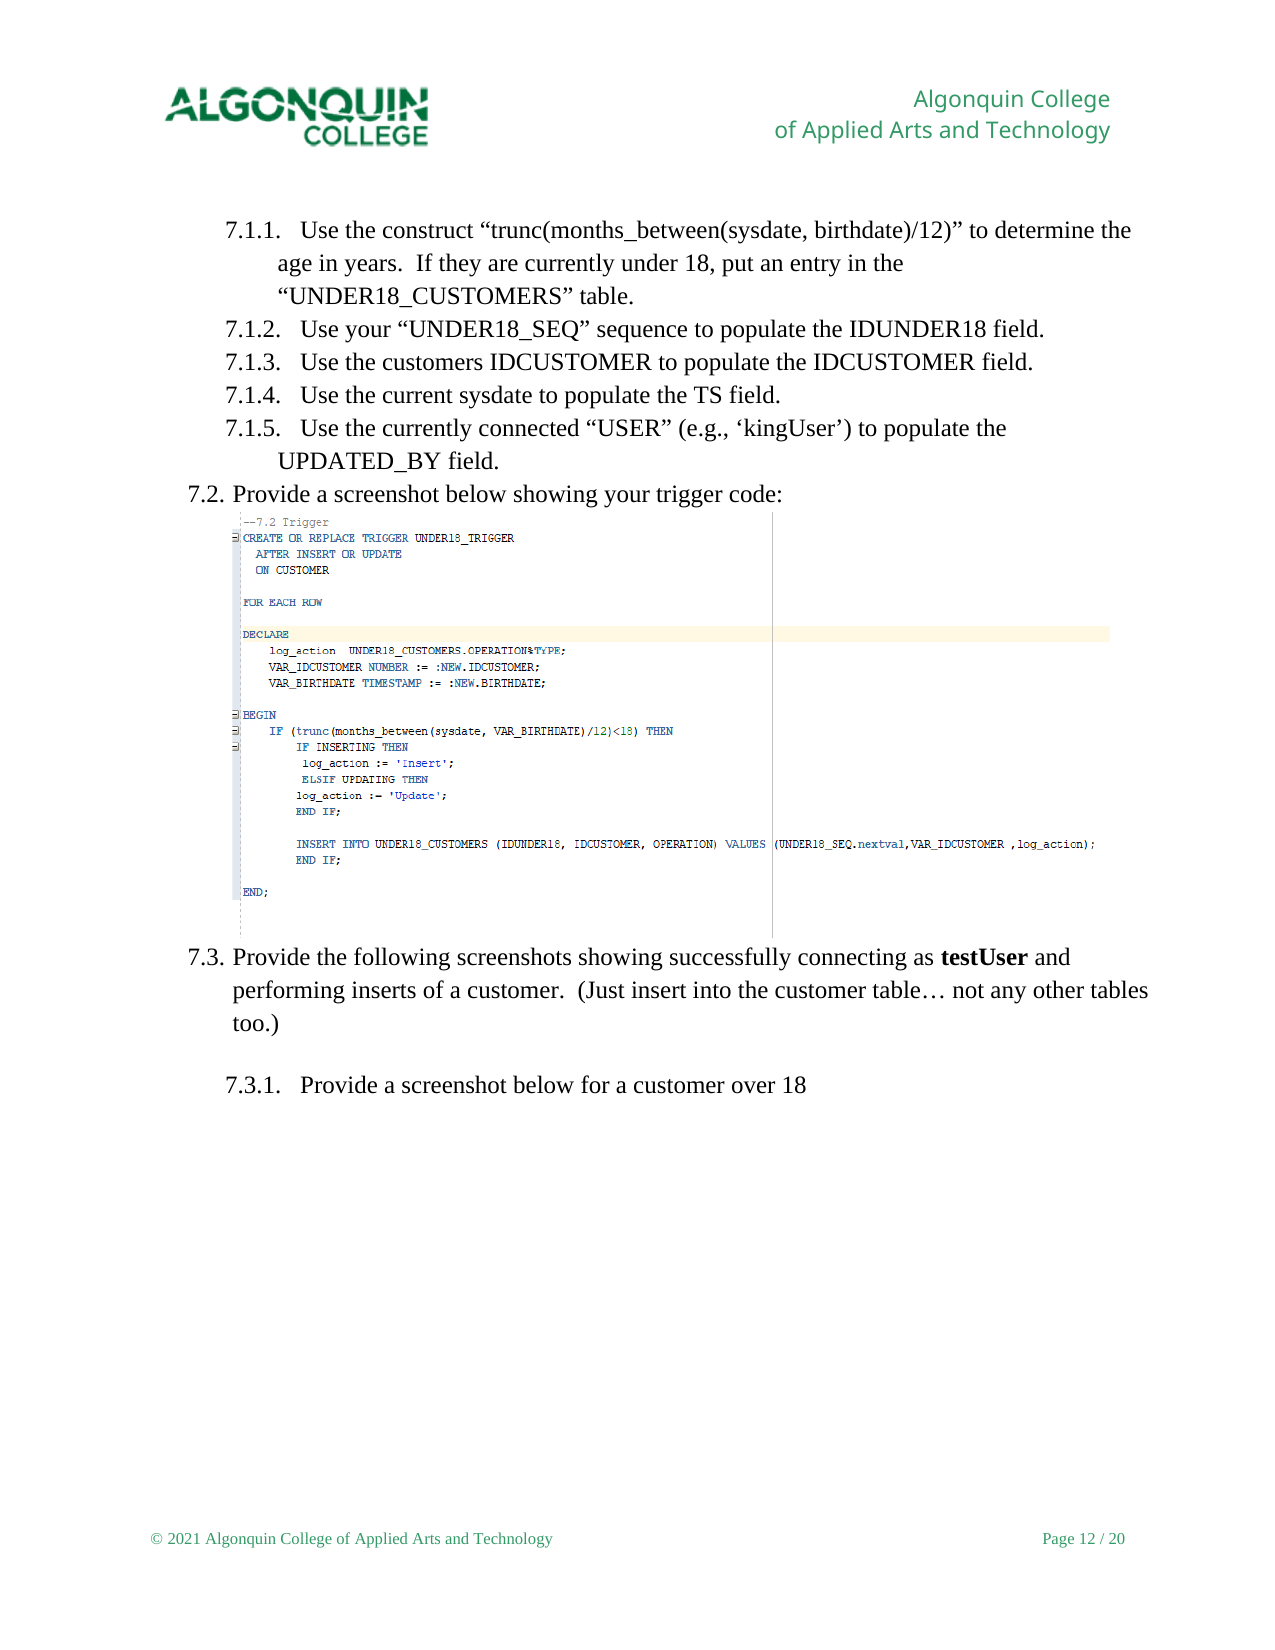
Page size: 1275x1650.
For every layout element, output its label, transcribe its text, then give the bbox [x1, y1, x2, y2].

list Use the customers IDCUSTOMER to populate the IDCUSTOMER field. [225, 347, 1167, 376]
list Use the construct “trunc(months_between(sysdate, birthdate)/12)” to determine the age in years. If they are currently under 18, put an entry in the “UNDER18_CUSTOMERS” table. [225, 215, 1167, 310]
list Use your “UNDER18_SEQ” sequence to populate the IDUNDER18 field. [225, 314, 1167, 343]
list Provide the following screenshots showing successfully connecting as testUser and performing inserts of a customer. (Just insert into the customer table… not any other tables too.) [187, 942, 1167, 1037]
list Use the currently connected “USER” (e.g., ‘kingUser’) to populate the UPDATED_BY field. [225, 413, 1167, 475]
picture [232, 512, 1110, 938]
list Provide a screenshot below for a customer over 18 [225, 1070, 1167, 1099]
list Provide a screenshot below showing your trigger code: [187, 479, 1167, 508]
picture [150, 73, 443, 161]
list Use the current sysdate to populate the TS field. [225, 380, 1167, 409]
